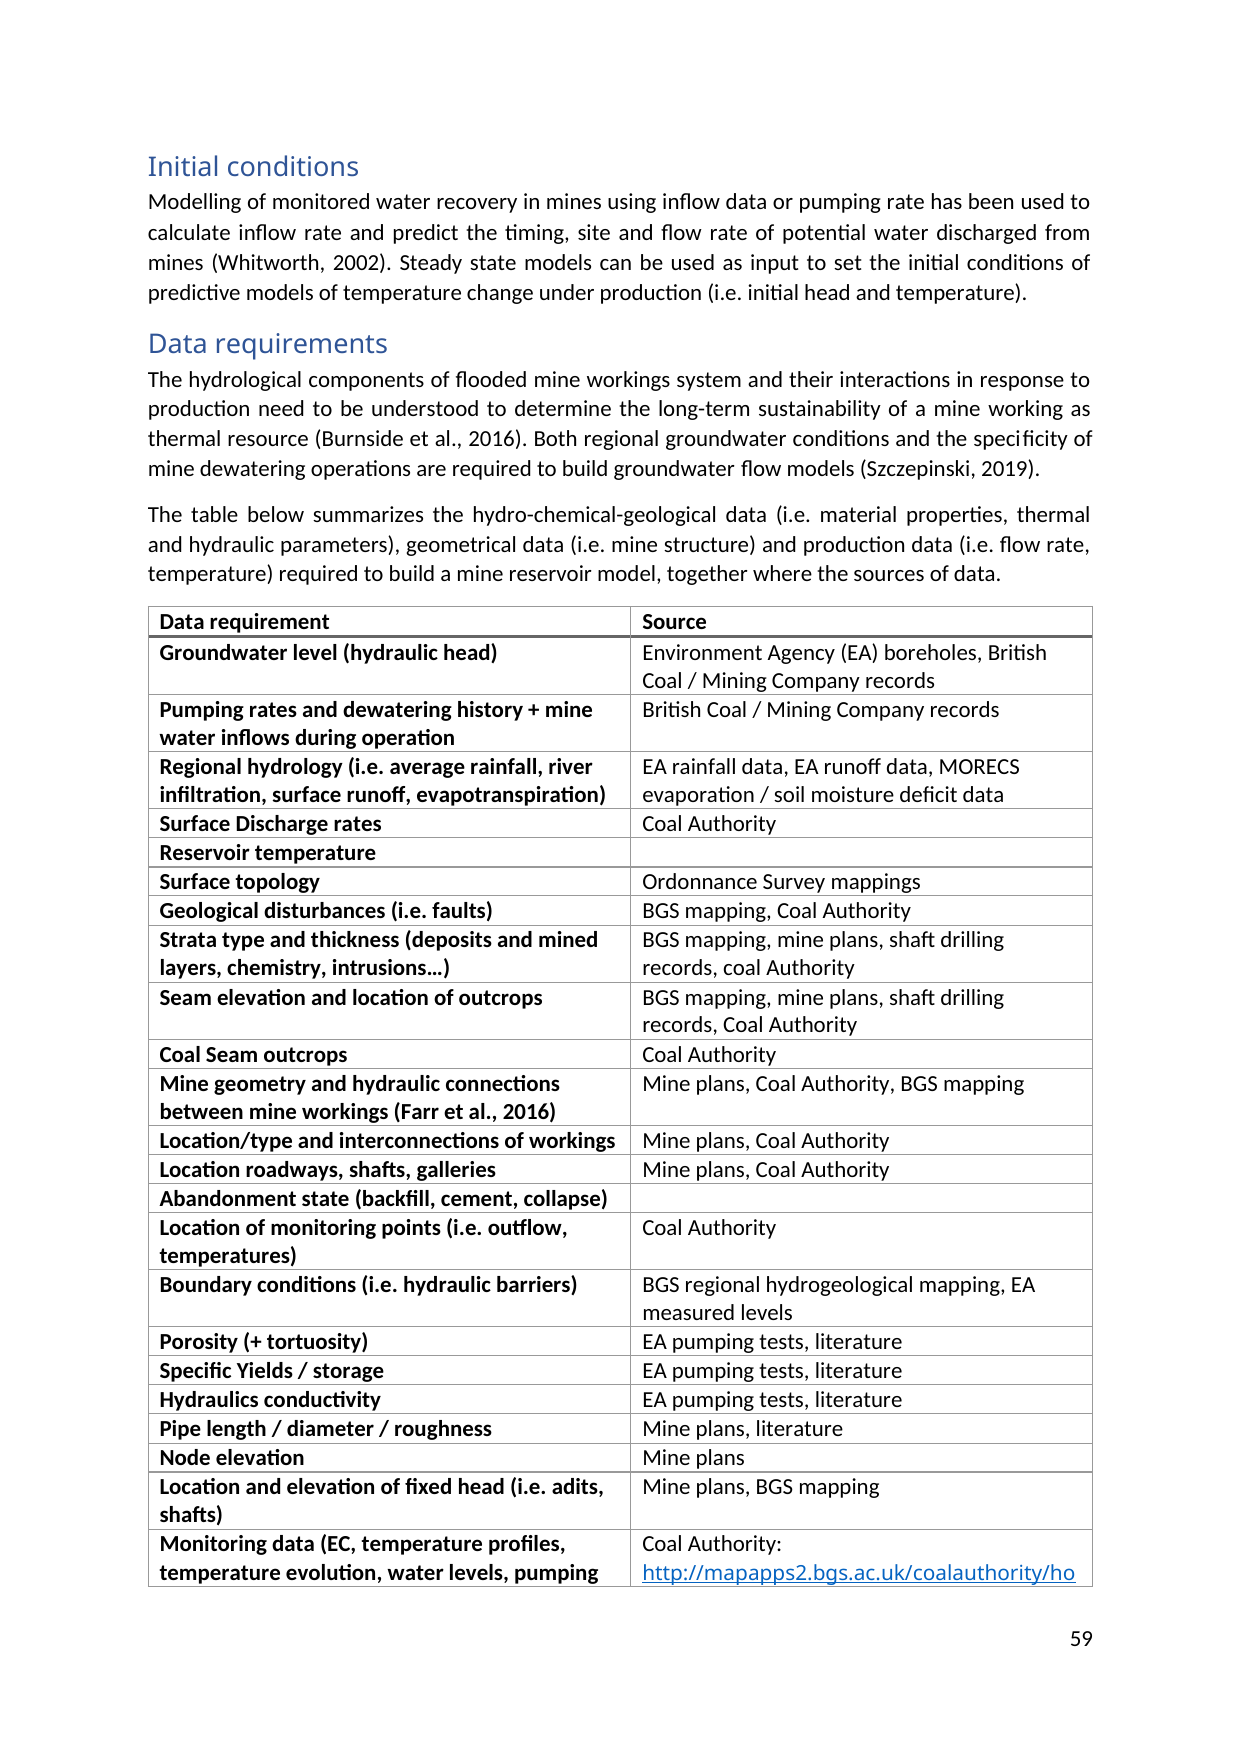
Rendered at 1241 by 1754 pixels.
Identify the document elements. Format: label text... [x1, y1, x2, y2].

table_cell Surface topology [149, 868, 630, 895]
table_cell Specific Yields / storage [149, 1356, 630, 1384]
table_cell BGS mapping, mine plans, shaft drilling records, coal Authority [631, 926, 1092, 982]
table_cell Mine geometry and hydraulic connections between mine workings (Farr et al., 2016) [149, 1069, 630, 1125]
table_cell EA pumping tests, literature [631, 1327, 1092, 1355]
text The hydrological components of flooded mine workings system and their interactions in response to production need to be understood to determine the long-term sustainability of a mine working as thermal resource (Burnside et al., 2016). Both regional groundwater conditions and the speciﬁcity of mine dewatering operations are required to build groundwater ﬂow models (Szczepinski, 2019). [148, 365, 1093, 482]
table_cell Regional hydrology (i.e. average rainfall, river infiltration, surface runoff, evapotranspiration) [149, 752, 630, 808]
table_cell EA pumping tests, literature [631, 1385, 1092, 1413]
table_cell Location/type and interconnections of workings [149, 1126, 630, 1154]
table_cell Boundary conditions (i.e. hydraulic barriers) [149, 1270, 630, 1326]
table_cell Porosity (+ tortuosity) [149, 1327, 630, 1355]
subtitle Initial conditions [148, 148, 1093, 184]
table_cell Location of monitoring points (i.e. outflow, temperatures) [149, 1213, 630, 1269]
table_cell Coal Authority [631, 809, 1092, 837]
table_cell Node elevation [149, 1444, 630, 1471]
table_cell Coal Seam outcrops [149, 1040, 630, 1068]
table_cell BGS mapping, mine plans, shaft drilling records, Coal Authority [631, 983, 1092, 1039]
table_cell Hydraulics conductivity [149, 1385, 630, 1413]
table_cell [149, 1530, 630, 1586]
table_cell Surface Discharge rates [149, 809, 630, 837]
table_cell Environment Agency (EA) boreholes, British Coal / Mining Company records [631, 638, 1092, 694]
text The table below summarizes the hydro-chemical-geological data (i.e. material properties, thermal and hydraulic parameters), geometrical data (i.e. mine structure) and production data (i.e. flow rate, temperature) required to build a mine reservoir model, together where the sources of data. [148, 500, 1093, 587]
table_cell Pumping rates and dewatering history + mine water inflows during operation [149, 695, 630, 751]
text Modelling of monitored water recovery in mines using inflow data or pumping rate has been used to calculate inflow rate and predict the timing, site and flow rate of potential water discharged from mines (Whitworth, 2002). Steady state models can be used as input to set the initial conditions of predictive models of temperature change under production (i.e. initial head and temperature). [148, 187, 1093, 306]
table_cell Seam elevation and location of outcrops [149, 983, 630, 1039]
table_cell Mine plans, literature [631, 1414, 1092, 1442]
table_cell BGS mapping, Coal Authority [631, 896, 1092, 924]
table_cell Abandonment state (backfill, cement, collapse) [149, 1184, 630, 1212]
table_cell British Coal / Mining Company records [631, 695, 1092, 751]
table_cell [631, 1184, 1092, 1212]
table_cell Geological disturbances (i.e. faults) [149, 896, 630, 924]
table_cell Mine plans, Coal Authority [631, 1126, 1092, 1154]
table_cell Mine plans [631, 1444, 1092, 1471]
subtitle Data requirements [148, 325, 1093, 362]
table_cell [631, 1530, 1092, 1586]
table_header Data requirement [149, 607, 630, 635]
table_cell EA rainfall data, EA runoff data, MORECS evaporation / soil moisture deficit data [631, 752, 1092, 808]
table_cell Coal Authority [631, 1040, 1092, 1068]
table_cell BGS regional hydrogeological mapping, EA measured levels [631, 1270, 1092, 1326]
table_header Source [631, 607, 1092, 635]
table_cell Coal Authority [631, 1213, 1092, 1269]
table_cell Mine plans, BGS mapping [631, 1473, 1092, 1528]
table_cell [631, 838, 1092, 866]
table_cell Mine plans, Coal Authority [631, 1155, 1092, 1183]
table_cell Mine plans, Coal Authority, BGS mapping [631, 1069, 1092, 1125]
table_cell Ordonnance Survey mappings [631, 868, 1092, 895]
table_cell Location and elevation of fixed head (i.e. adits, shafts) [149, 1473, 630, 1528]
table_cell Location roadways, shafts, galleries [149, 1155, 630, 1183]
table_cell Groundwater level (hydraulic head) [149, 638, 630, 694]
table_cell EA pumping tests, literature [631, 1356, 1092, 1384]
table_cell Pipe length / diameter / roughness [149, 1414, 630, 1442]
table_cell Strata type and thickness (deposits and mined layers, chemistry, intrusions…) [149, 926, 630, 982]
table_cell Reservoir temperature [149, 838, 630, 866]
